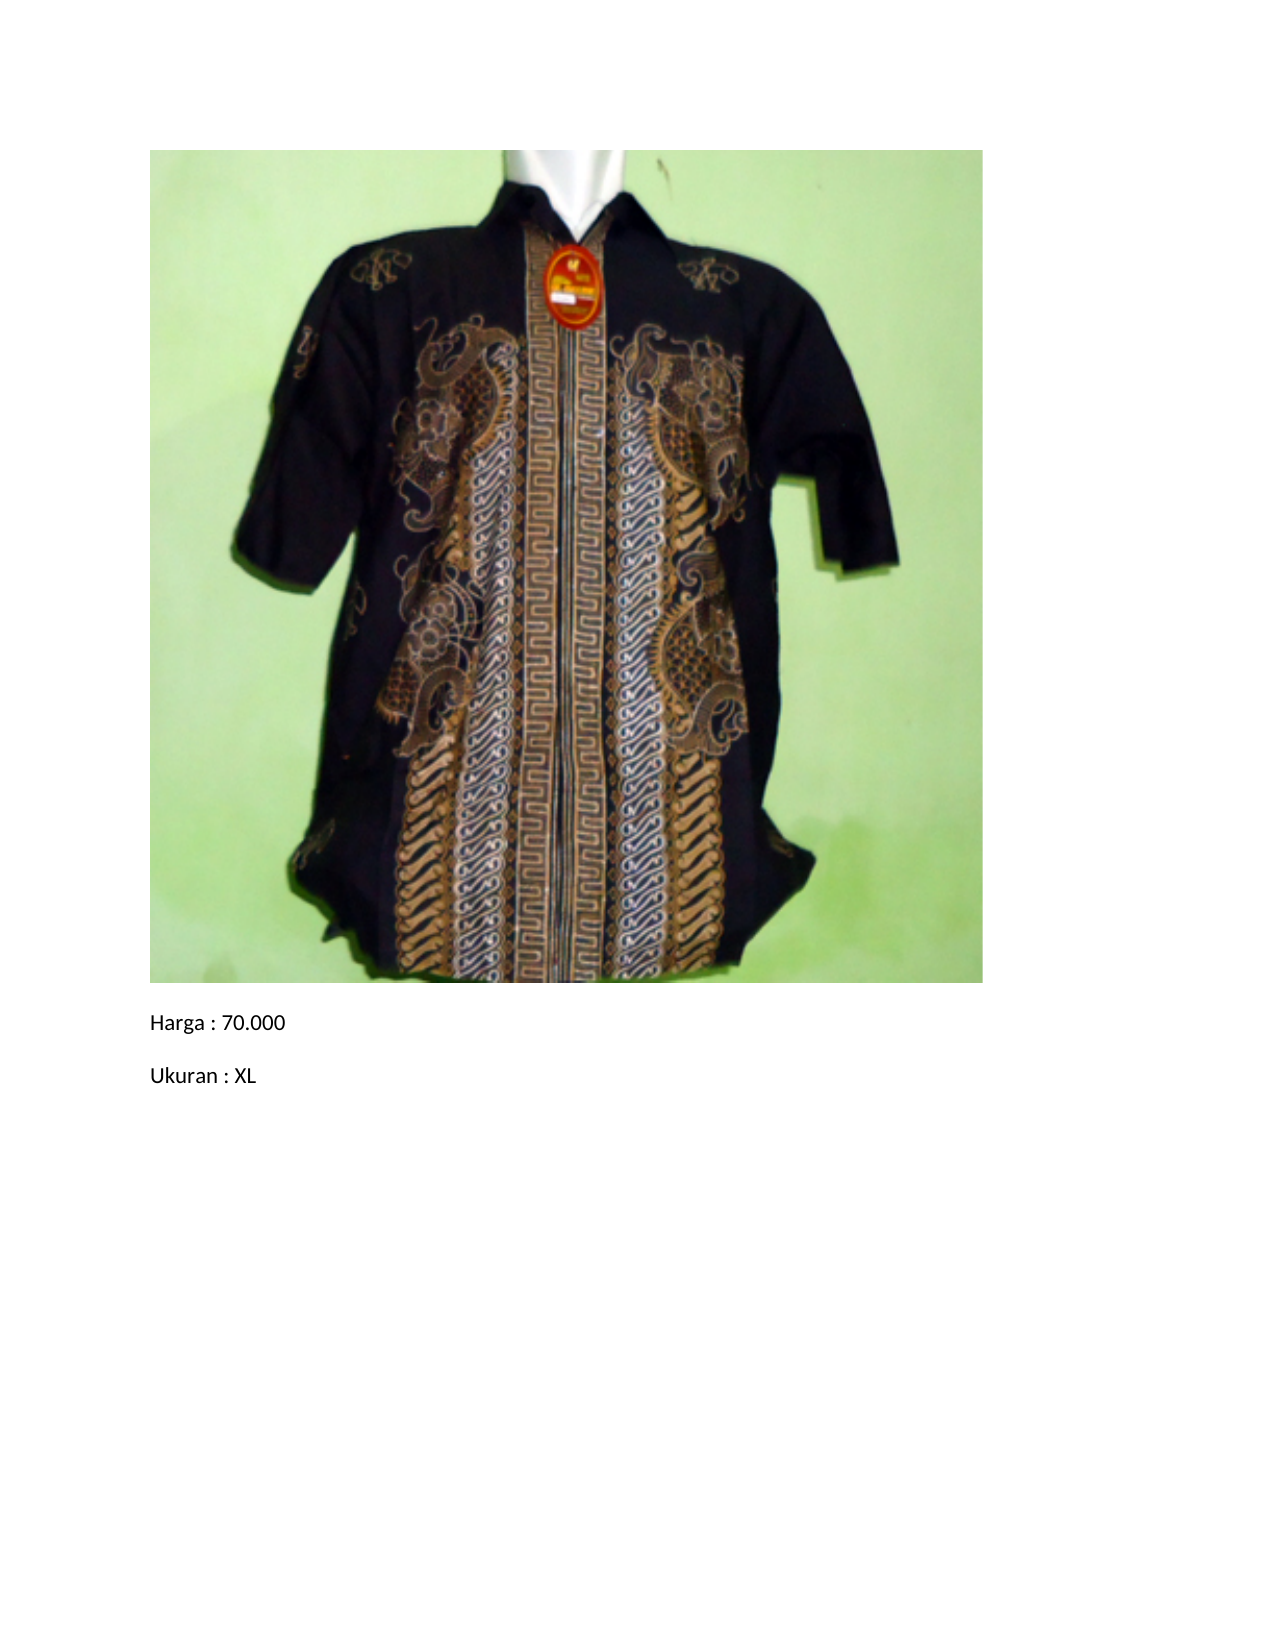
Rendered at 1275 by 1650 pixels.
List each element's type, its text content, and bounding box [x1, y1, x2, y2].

picture [150, 150, 983, 983]
text Harga : 70.000 [150, 1008, 1125, 1036]
text Ukuran : XL [150, 1061, 1125, 1089]
